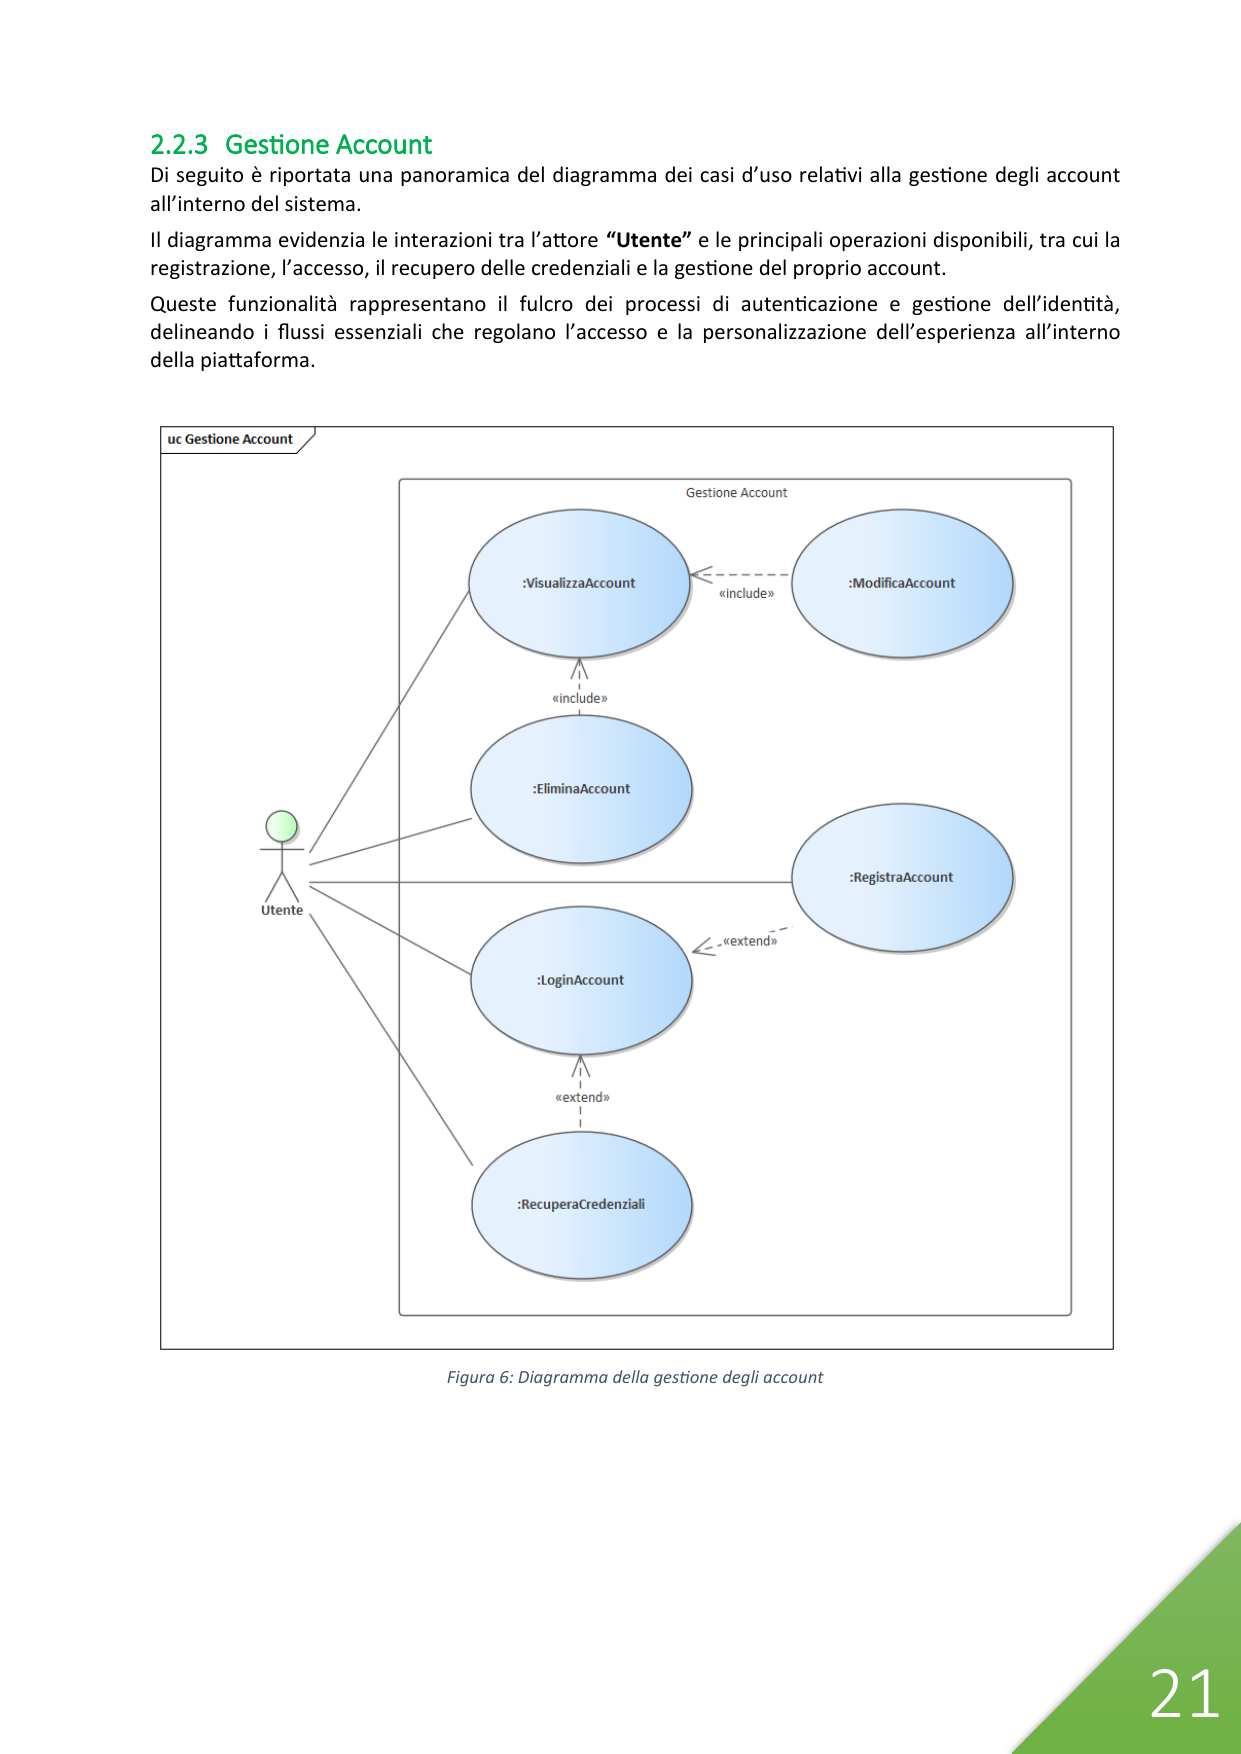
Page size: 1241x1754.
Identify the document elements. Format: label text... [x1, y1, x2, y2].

subtitle Gestione Account [150, 125, 1122, 161]
text Queste funzionalità rappresentano il fulcro dei processi di autenticazione e gestione dell’identità, delineando i flussi essenziali che regolano l’accesso e la personalizzazione dell’esperienza all’interno della piattaforma. [150, 289, 1122, 373]
text Il diagramma evidenzia le interazioni tra l’attore “Utente” e le principali operazioni disponibili, tra cui la registrazione, l’accesso, il recupero delle credenziali e la gestione del proprio account. [150, 225, 1122, 281]
text Figura 6: Diagramma della gestione degli account [150, 1366, 1122, 1389]
text Di seguito è riportata una panoramica del diagramma dei casi d’uso relativi alla gestione degli account all’interno del sistema. [150, 161, 1122, 217]
picture [152, 418, 1121, 1358]
